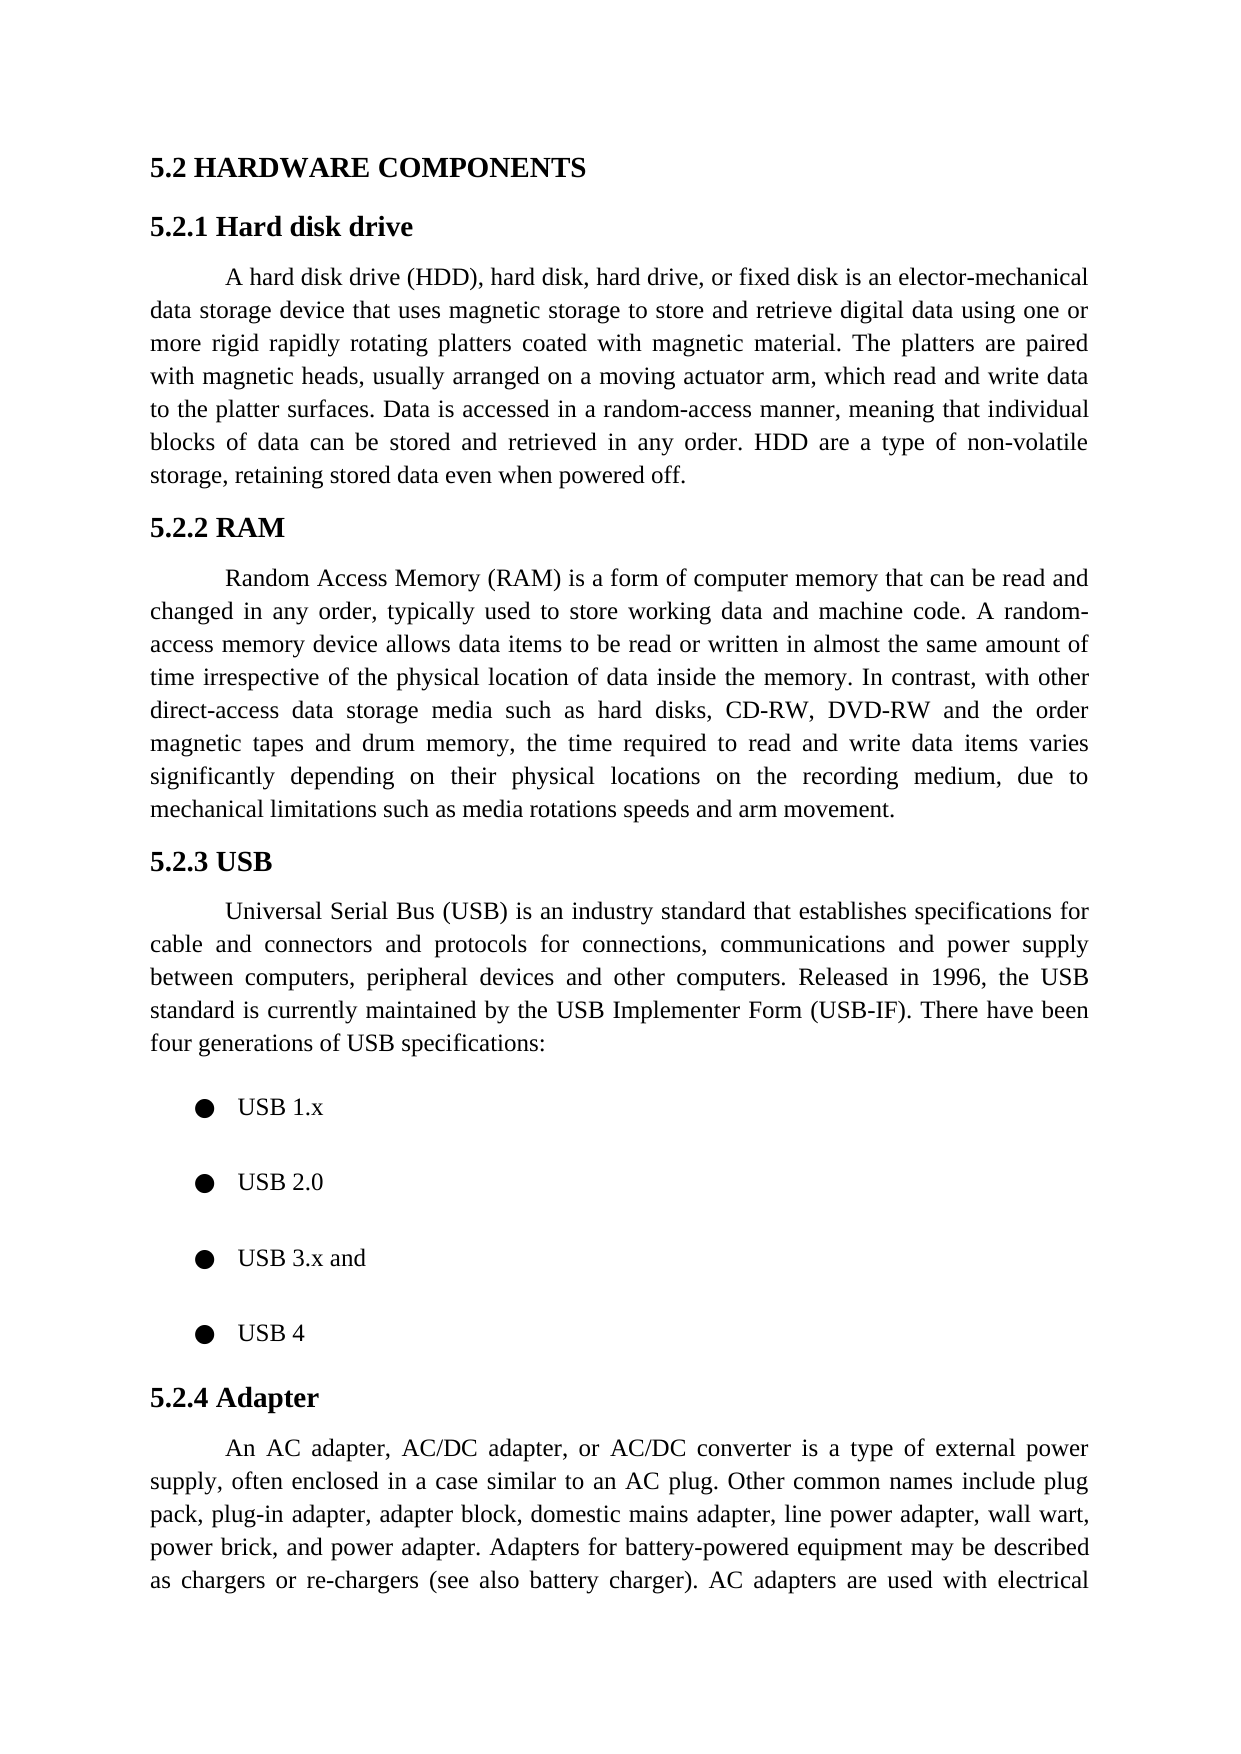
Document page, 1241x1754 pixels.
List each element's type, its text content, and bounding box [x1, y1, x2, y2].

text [150, 1433, 1090, 1594]
list USB 2.0 [194, 1154, 1090, 1205]
text 5.2.1 Hard disk drive [150, 209, 1090, 243]
list USB 3.x and [194, 1229, 1090, 1281]
text 5.2.2 RAM [150, 510, 1090, 543]
text Universal Serial Bus (USB) is an industry standard that establishes specifications for cable and connectors and protocols for connections, communications and power supply between computers, peripheral devices and other computers. Released in 1996, the USB standard is currently maintained by the USB Implementer Form (USB-IF). There have been four generations of USB specifications: [150, 896, 1090, 1057]
text Random Access Memory (RAM) is a form of computer memory that can be read and changed in any order, typically used to store working data and machine code. A random-access memory device allows data items to be read or written in almost the same amount of time irrespective of the physical location of data inside the memory. In contrast, with other direct-access data storage media such as hard disks, CD-RW, DVD-RW and the order magnetic tapes and drum memory, the time required to read and write data items varies significantly depending on their physical locations on the recording medium, due to mechanical limitations such as media rotations speeds and arm movement. [150, 563, 1090, 823]
text A hard disk drive (HDD), hard disk, hard drive, or fixed disk is an elector-mechanical data storage device that uses magnetic storage to store and retrieve digital data using one or more rigid rapidly rotating platters coated with magnetic material. The platters are paired with magnetic heads, usually arranged on a moving actuator arm, which read and write data to the platter surfaces. Data is accessed in a random-access manner, meaning that individual blocks of data can be stored and retrieved in any order. HDD are a type of non-volatile storage, retaining stored data even when powered off. [150, 262, 1090, 489]
list USB 1.x [194, 1078, 1090, 1129]
list USB 4 [194, 1305, 1090, 1356]
text 5.2 HARDWARE COMPONENTS [150, 150, 1090, 183]
text 5.2.3 USB [150, 844, 1090, 877]
text 5.2.4 Adapter [150, 1380, 1090, 1414]
